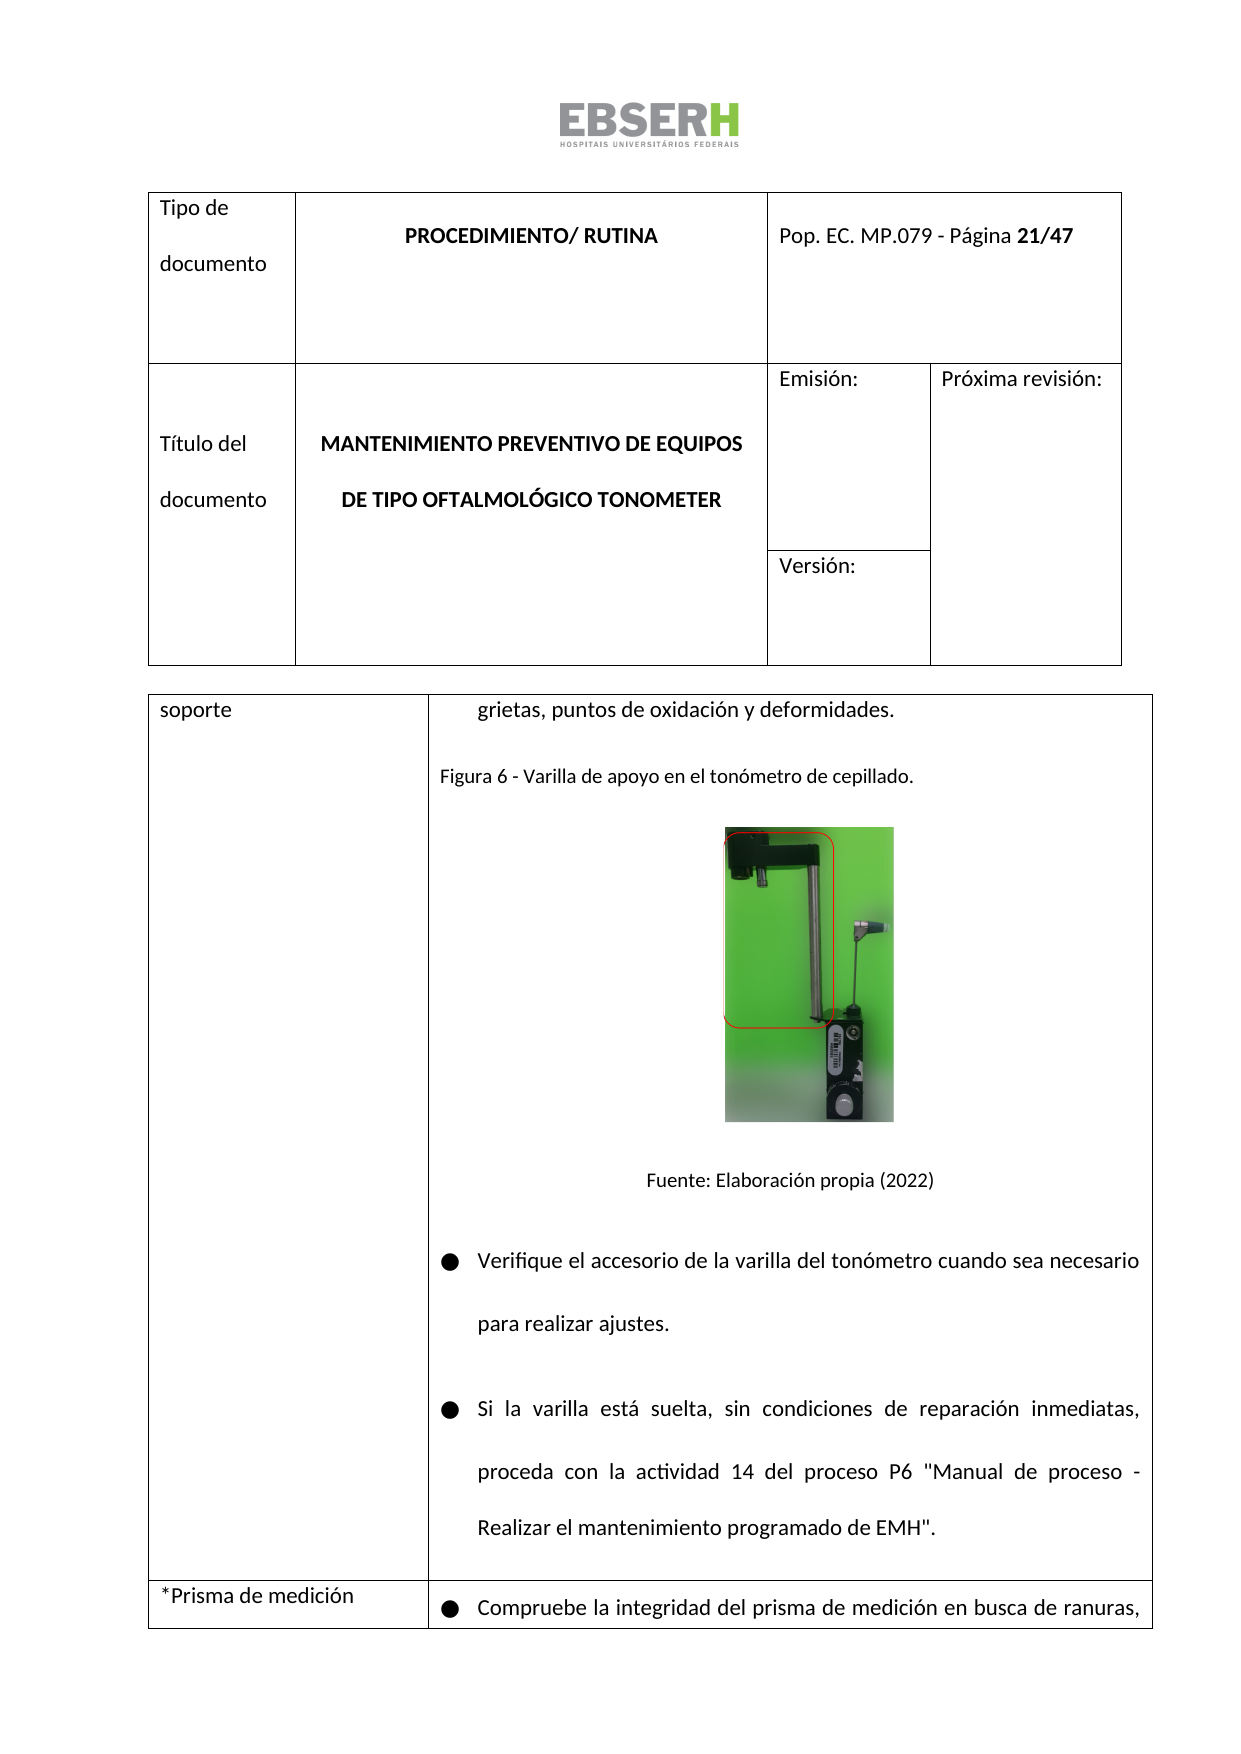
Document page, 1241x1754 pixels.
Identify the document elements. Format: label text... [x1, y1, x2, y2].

table_cell *Prisma de medición [149, 1581, 428, 1628]
table_cell * Integridad de la varilla de soporte [149, 695, 428, 1580]
picture [723, 827, 895, 1123]
table_cell Verifique la integridad de la varilla de soporte del tonómetro para: grietas, puntos de oxidación y deformidades. Figura 6 - Varilla de apoyo en el tonómetro de cepillado. Fuente: Elaboración propia (2022) Verifique el accesorio de la varilla del tonómetro cuando sea necesario para realizar ajustes. Si la varilla está suelta, sin condiciones de reparación inmediatas, proceda con la actividad 14 del proceso P6 "Manual de proceso - Realizar el mantenimiento programado de EMH". [429, 695, 1152, 1580]
table_cell Compruebe la integridad del prisma de medición en busca de ranuras, grietas y manchas. Los fallos de funcionamiento identificados deben registrarse en el campo de observación de la lista de verificación. Figura 7 - Prisma de medición en tonómetro de cepillado. Fuente: Elaboración propia (2022) En su caso, compruebe que las marcas del prisma de medición son legibles. Si la lente del prisma tiene ranuras o grietas, aunque solo sea en los bordes, reemplace el prisma de medición. Registre la sustitución en el campo notas de la lista de comprobación. [429, 1581, 1152, 1628]
picture [558, 101, 741, 147]
